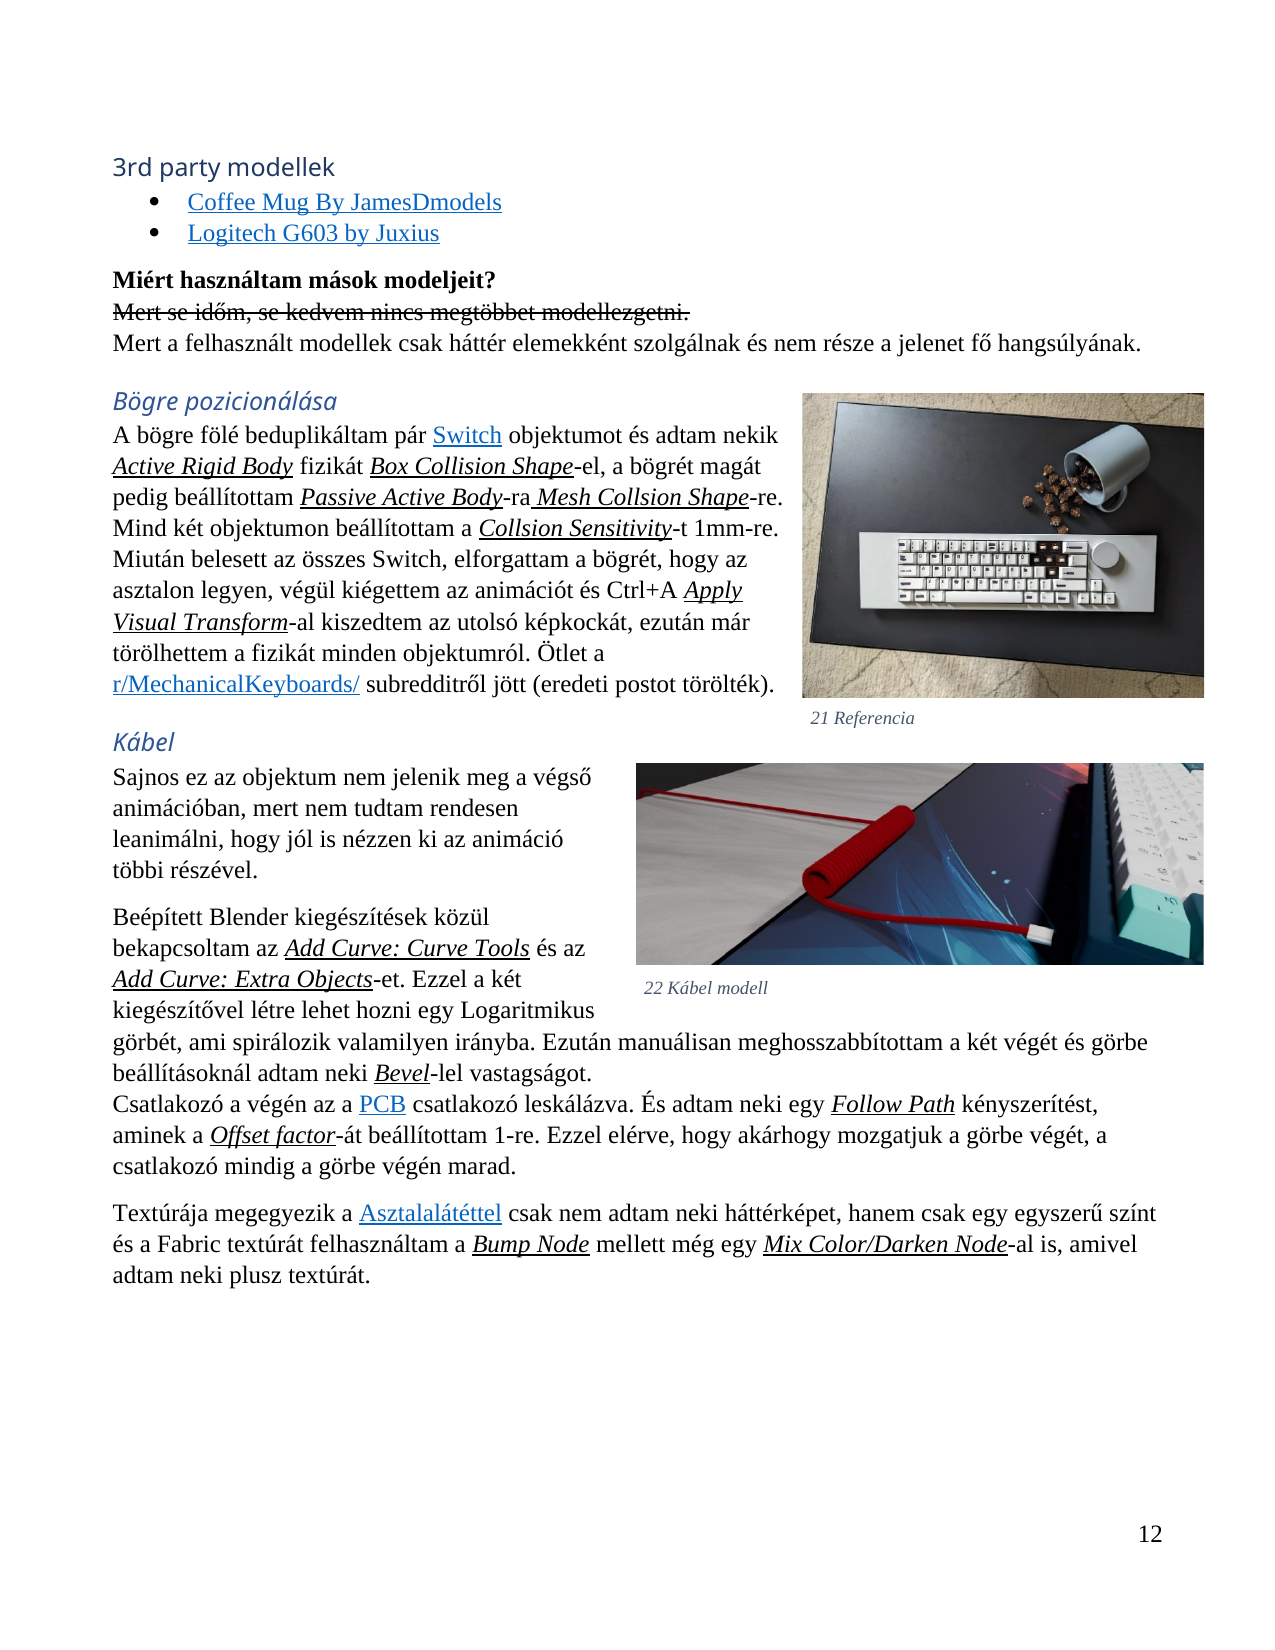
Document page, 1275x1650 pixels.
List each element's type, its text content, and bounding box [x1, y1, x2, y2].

text Sajnos ez az objektum nem jelenik meg a végső animációban, mert nem tudtam rendesen leanimálni, hogy jól is nézzen ki az animáció többi részével. [112, 762, 1162, 883]
text Miért használtam mások modeljeit? Mert se időm, se kedvem nincs megtöbbet modellezgetni. Mert a felhasznált modellek csak háttér elemekként szolgálnak és nem része a jelenet fő hangsúlyának. [112, 266, 1162, 356]
subtitle Kábel [112, 725, 1162, 759]
list Coffee Mug By JamesDmodels [150, 187, 1162, 216]
text Textúrája megegyezik a Asztalalátéttel csak nem adtam neki háttérképet, hanem csak egy egyszerű színt és a Fabric textúrát felhasználtam a Bump Node mellett még egy Mix Color/Darken Node-al is, amivel adtam neki plusz textúrát. [112, 1198, 1162, 1289]
text Beépített Blender kiegészítések közül bekapcsoltam az Add Curve: Curve Tools és az Add Curve: Extra Objects-et. Ezzel a két kiegészítővel létre lehet hozni egy Logaritmikus görbét, ami spirálozik valamilyen irányba. Ezután manuálisan meghosszabbítottam a két végét és görbe beállításoknál adtam neki Bevel-lel vastagságot. Csatlakozó a végén az a PCB csatlakozó leskálázva. És adtam neki egy Follow Path kényszerítést, aminek a Offset factor-át beállítottam 1-re. Ezzel elérve, hogy akárhogy mozgatjuk a görbe végét, a csatlakozó mindig a görbe végén marad. [112, 902, 1162, 1179]
picture [801, 393, 1204, 696]
picture [634, 763, 1203, 968]
subtitle Bögre pozicionálása [112, 384, 1162, 418]
picture [1198, 951, 1203, 961]
list Logitech G603 by Juxius [150, 218, 1162, 247]
subtitle 3rd party modellek [112, 150, 1162, 184]
